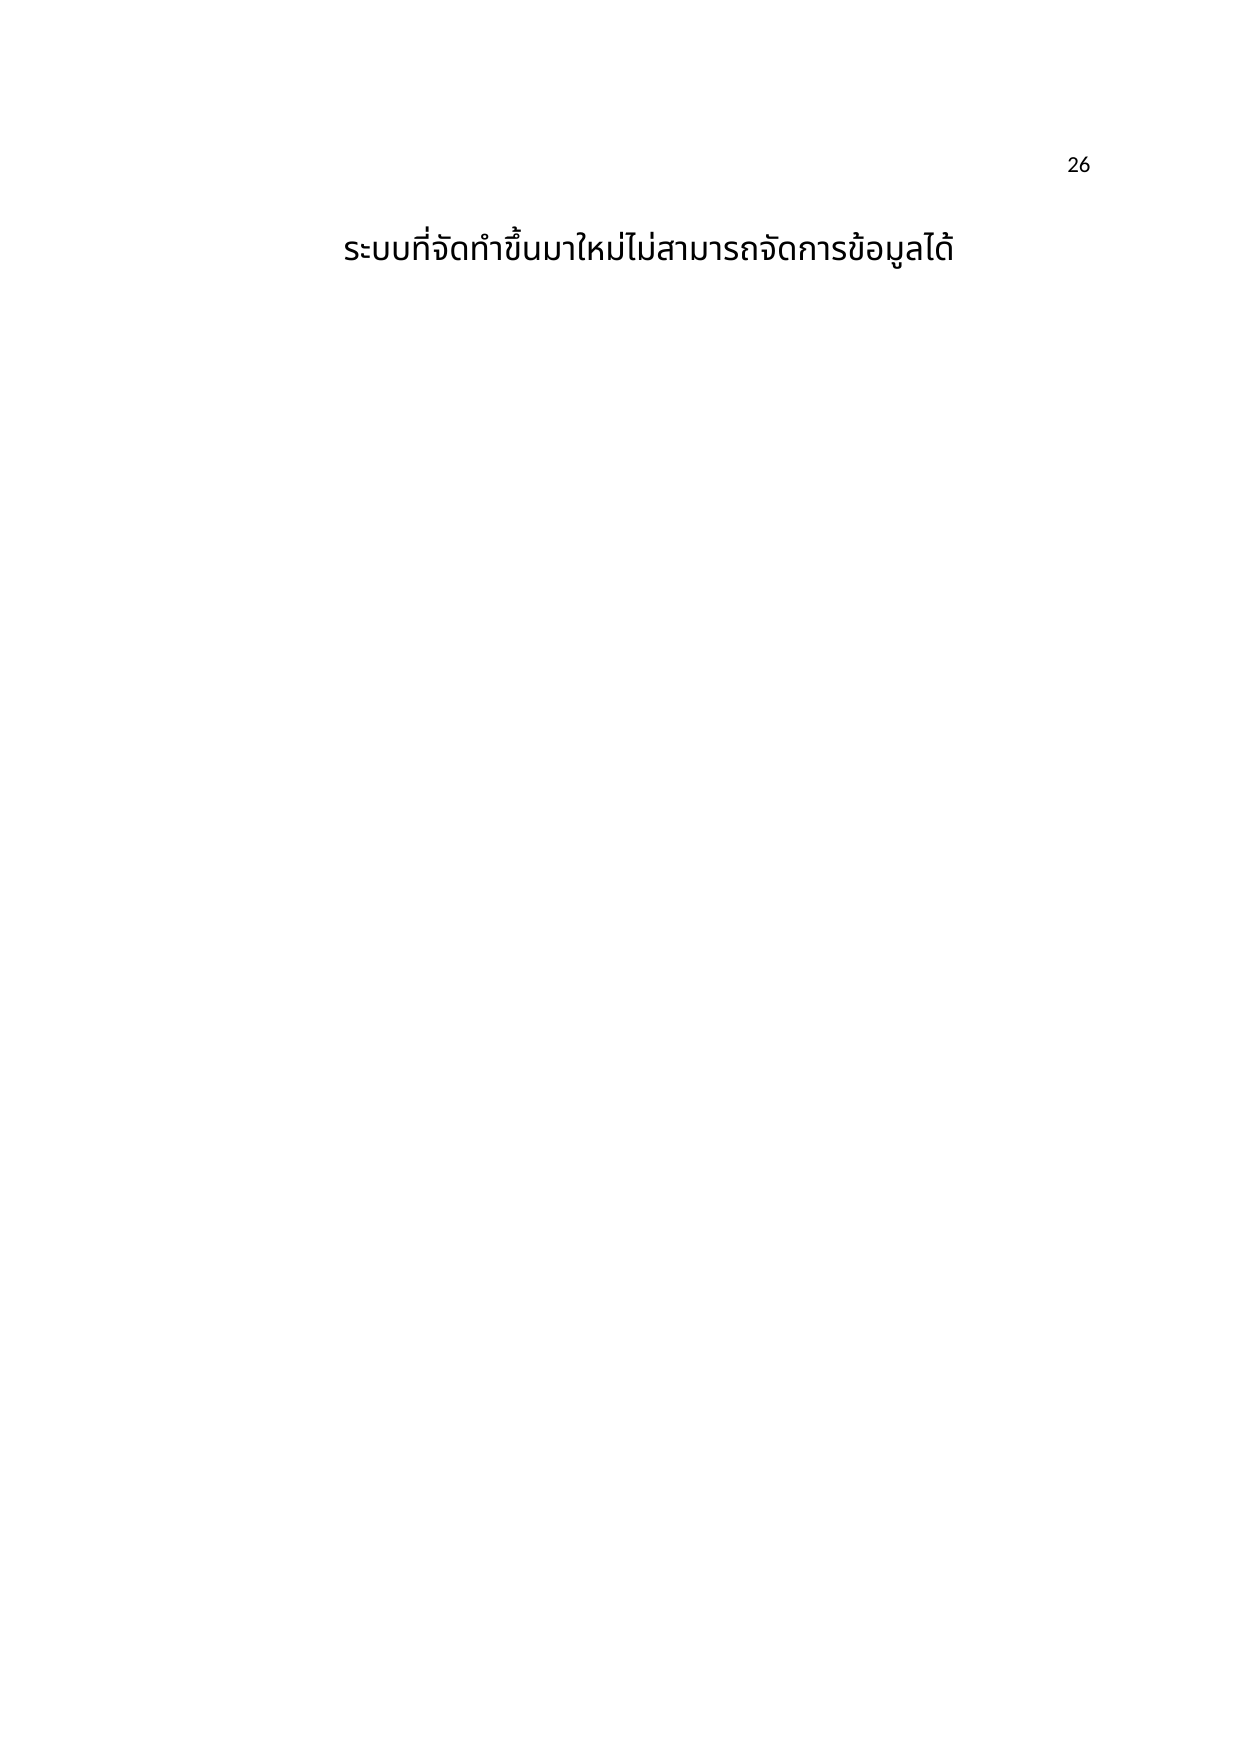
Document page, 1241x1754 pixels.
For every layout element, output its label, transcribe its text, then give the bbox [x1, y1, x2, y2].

text ระบบที่จัดทำขึ้นมาใหม่ไม่สามารถจัดการข้อมูลได้ [225, 225, 1090, 275]
